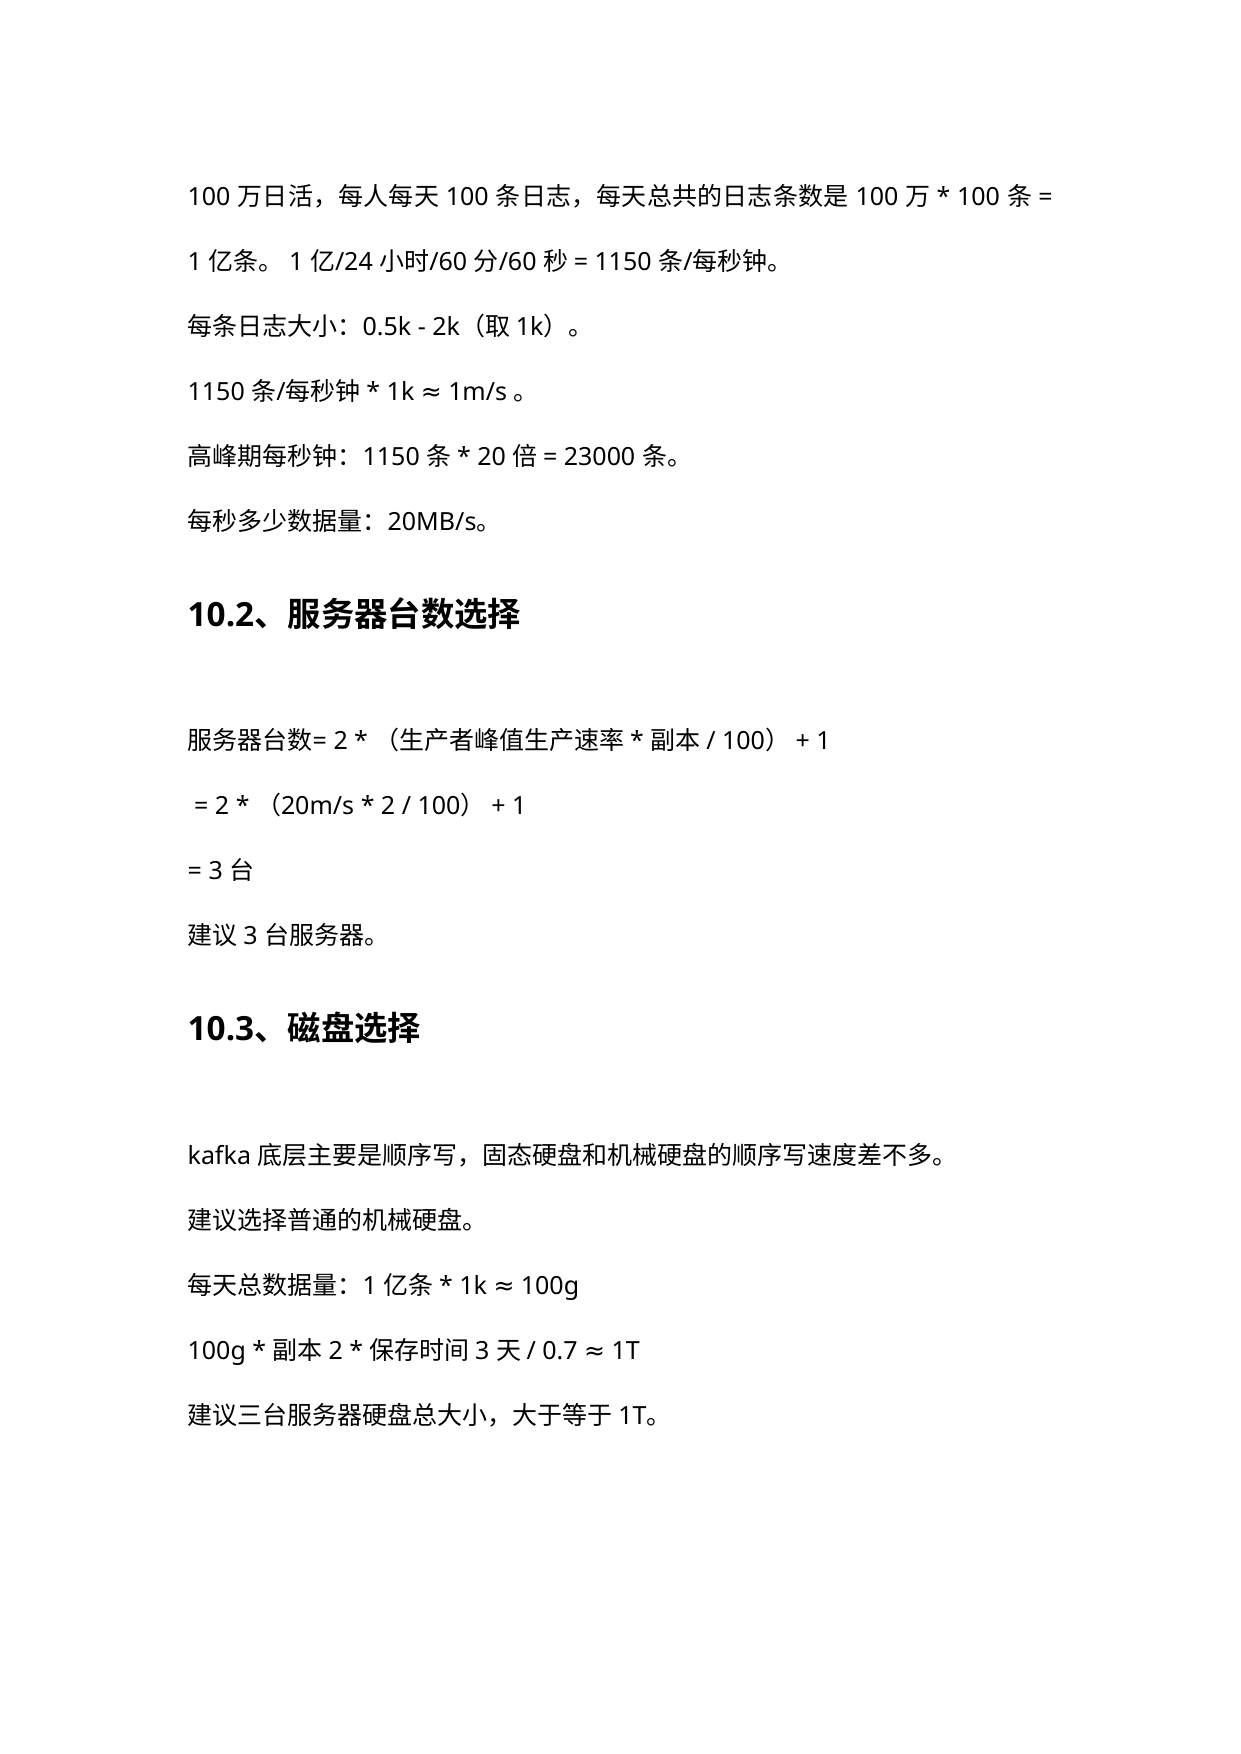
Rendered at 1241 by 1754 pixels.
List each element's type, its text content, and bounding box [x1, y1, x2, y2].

text 1150 条/每秒钟 * 1k ≈ 1m/s 。 [187, 357, 1053, 422]
text 每天总数据量：1 亿条 * 1k ≈ 100g [187, 1251, 1053, 1316]
text 建议三台服务器硬盘总大小，大于等于 1T。 [187, 1381, 1053, 1446]
text kafka 底层主要是顺序写，固态硬盘和机械硬盘的顺序写速度差不多。 [187, 1121, 1053, 1186]
text 建议 3 台服务器。 [187, 901, 1053, 966]
text = 2 * （20m/s * 2 / 100） + 1 [187, 771, 1053, 836]
text 每条日志大小：0.5k - 2k（取 1k）。 [187, 292, 1053, 357]
subtitle 10.2、服务器台数选择 [187, 579, 1053, 644]
subtitle 10.3、磁盘选择 [187, 993, 1053, 1058]
text 高峰期每秒钟：1150 条 * 20 倍 = 23000 条。 [187, 422, 1053, 487]
text = 3 台 [187, 836, 1053, 901]
text 建议选择普通的机械硬盘。 [187, 1186, 1053, 1251]
text 每秒多少数据量：20MB/s。 [187, 487, 1053, 552]
text 100g * 副本 2 * 保存时间 3 天 / 0.7 ≈ 1T [187, 1316, 1053, 1381]
text 服务器台数= 2 * （生产者峰值生产速率 * 副本 / 100） + 1 [187, 706, 1053, 771]
text 100 万日活，每人每天 100 条日志，每天总共的日志条数是 100 万 * 100 条 = 1 亿条。 1 亿/24 小时/60 分/60 秒 = 1150 条/每秒钟。 [187, 162, 1053, 292]
